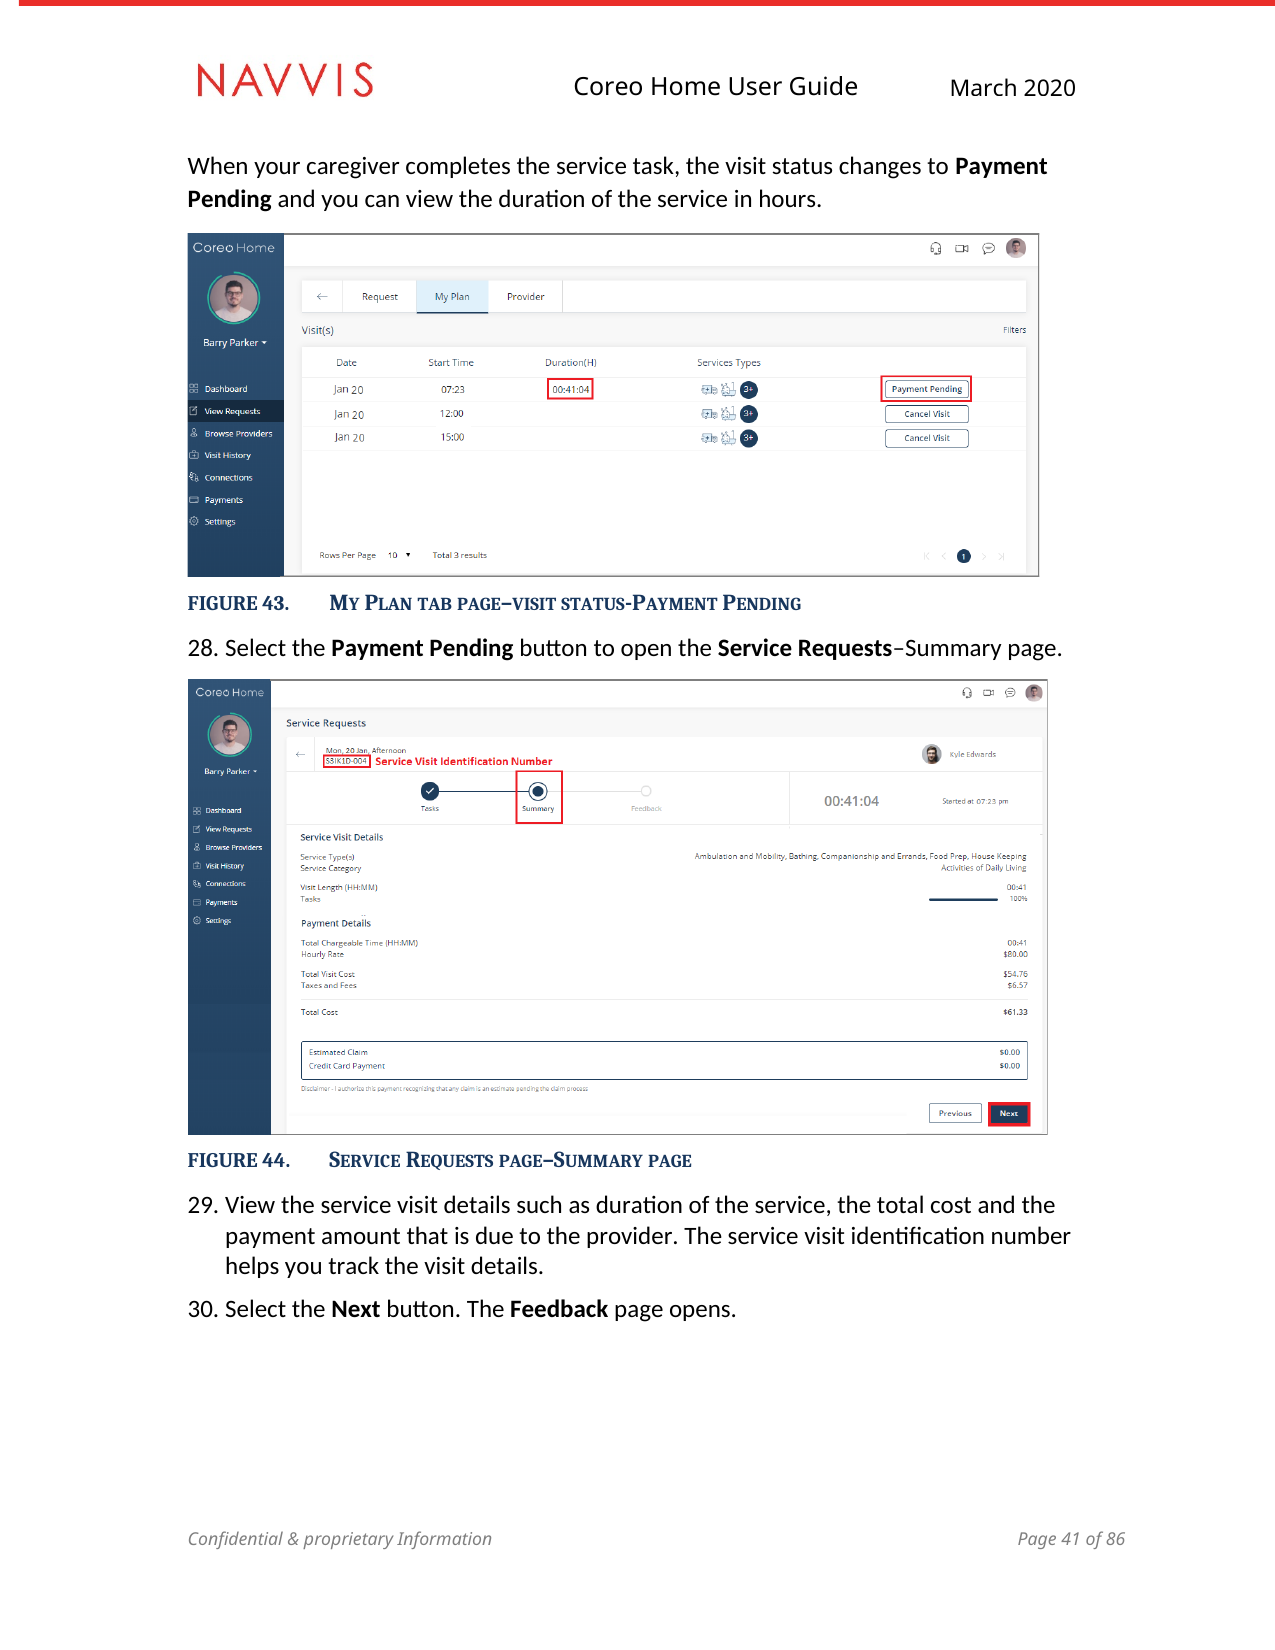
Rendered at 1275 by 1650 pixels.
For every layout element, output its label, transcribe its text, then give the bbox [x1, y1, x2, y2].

picture [187, 233, 1040, 577]
picture [187, 55, 383, 104]
picture [187, 679, 1048, 1135]
text My Plan tab page–visit status-Payment Pending [187, 589, 1087, 616]
list Select the Payment Pending button to open the Service Requests–Summary page. [187, 632, 1087, 663]
list Select the Next button. The Feedback page opens. [187, 1293, 1087, 1324]
text When your caregiver completes the service task, the visit status changes to Payment Pending and you can view the duration of the service in hours. [187, 150, 1087, 214]
text Service Requests page–Summary page [187, 1147, 1087, 1173]
list View the service visit details such as duration of the service, the total cost and the payment amount that is due to the provider. The service visit identification number helps you track the visit details. [187, 1189, 1087, 1281]
